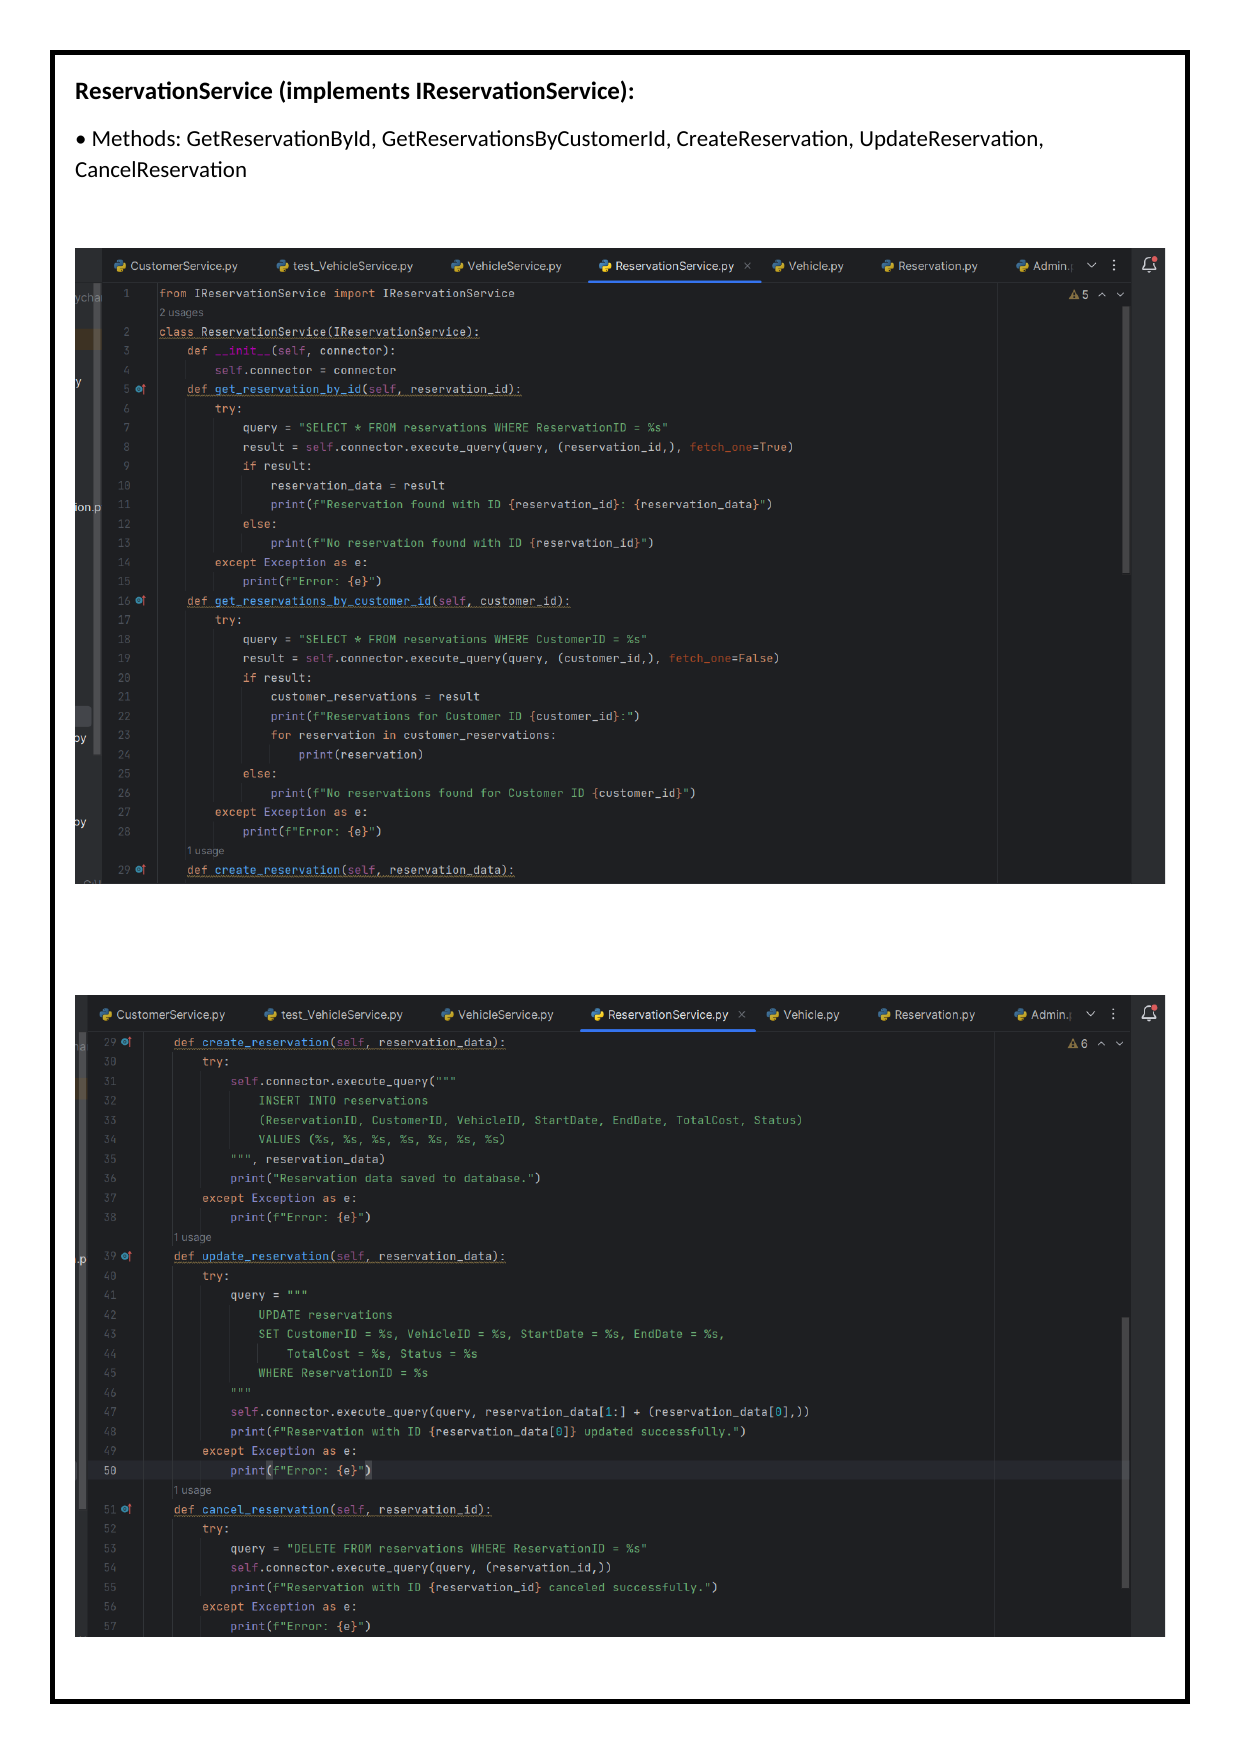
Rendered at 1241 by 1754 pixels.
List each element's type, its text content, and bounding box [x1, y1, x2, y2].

text • Methods: GetReservationById, GetReservationsByCustomerId, CreateReservation, UpdateReservation, CancelReservation [75, 124, 1165, 183]
picture [75, 248, 1166, 884]
text ReservationService (implements IReservationService): [75, 75, 1165, 106]
picture [75, 995, 1166, 1637]
